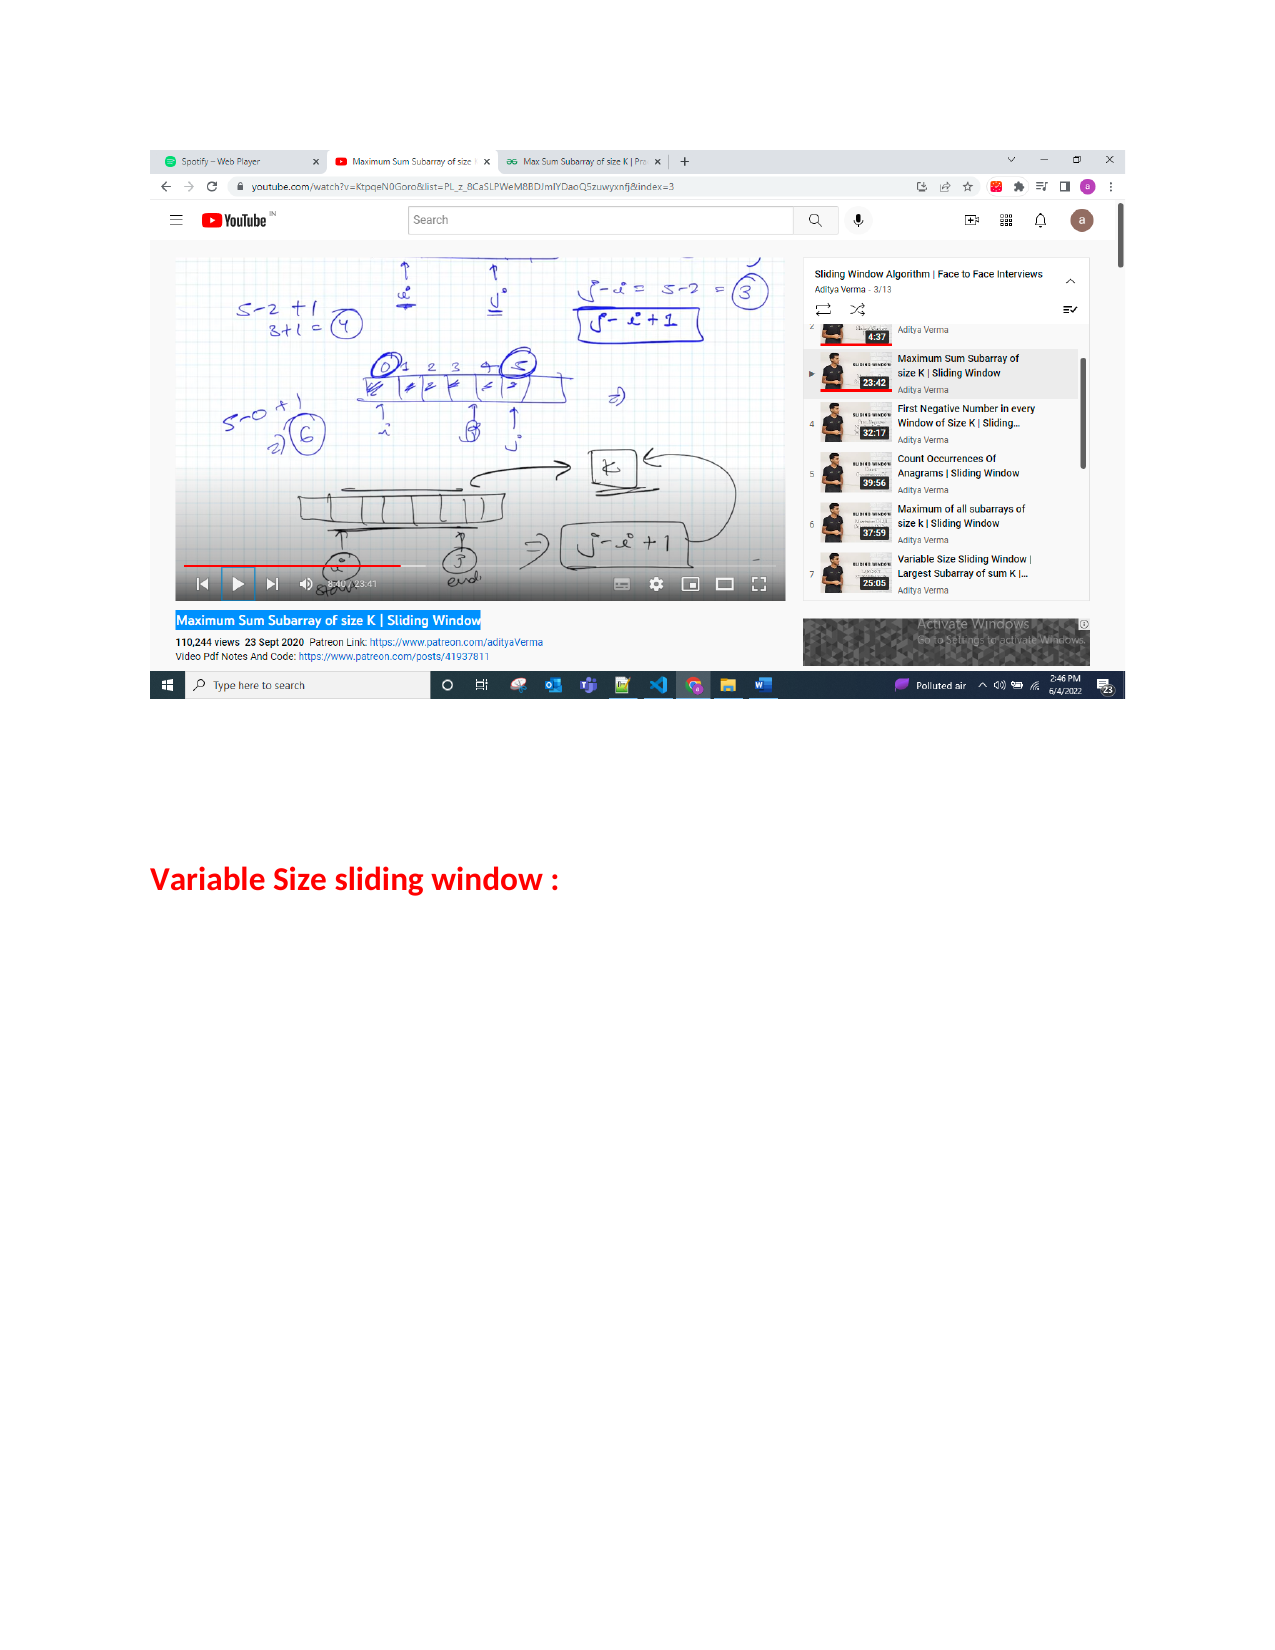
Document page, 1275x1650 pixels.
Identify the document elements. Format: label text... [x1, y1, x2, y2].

text Variable Size sliding window : [150, 858, 1125, 898]
picture [150, 150, 1125, 699]
